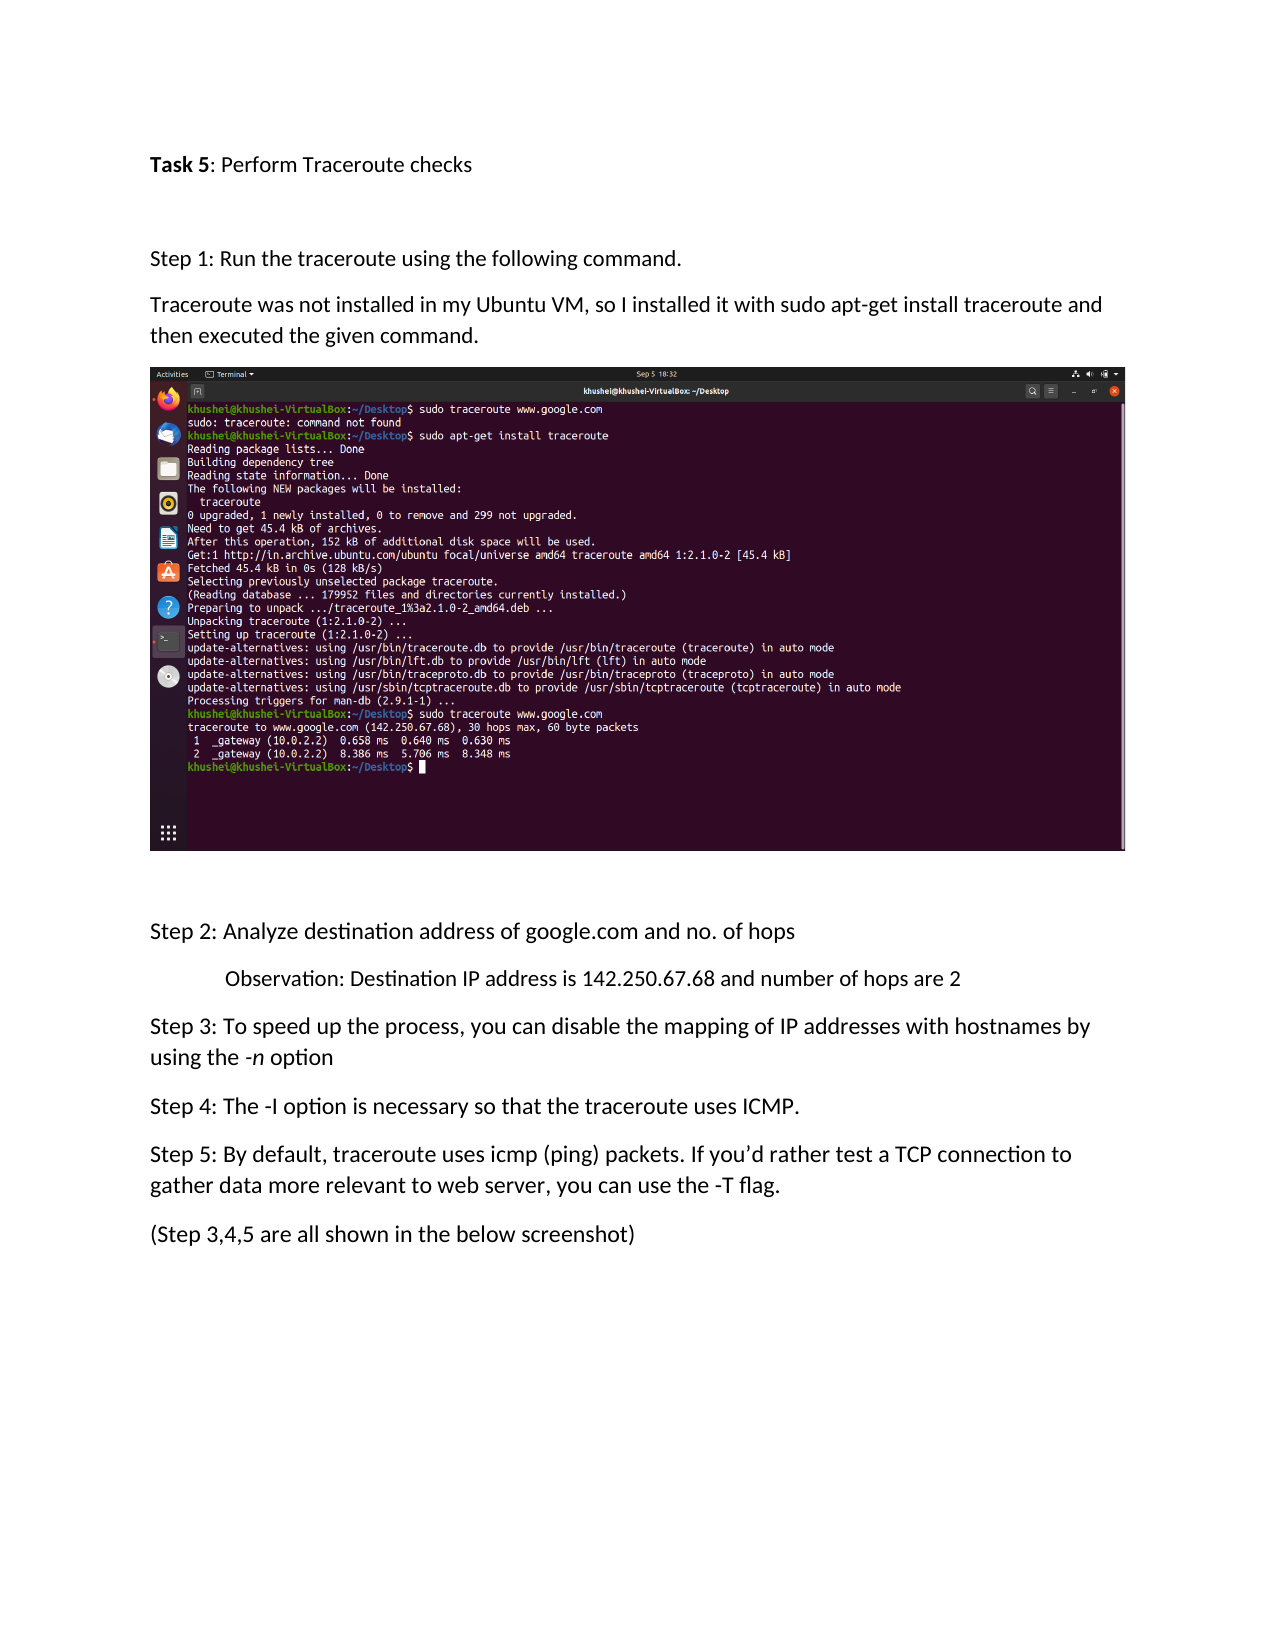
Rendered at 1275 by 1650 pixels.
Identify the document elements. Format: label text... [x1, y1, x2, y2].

text Step 5: By default, traceroute uses icmp (ping) packets. If you’d rather test a TCP connection to gather data more relevant to web server, you can use the -T flag. [150, 1139, 1125, 1200]
text Step 4: The -I option is necessary so that the traceroute uses ICMP. [150, 1091, 1125, 1120]
text Step 2: Analyze destination address of google.com and no. of hops [150, 916, 1125, 945]
text (Step 3,4,5 are all shown in the below screenshot) [150, 1219, 1125, 1248]
text Observation: Destination IP address is 142.250.67.68 and number of hops are 2 [150, 964, 1125, 992]
text Step 1: Run the traceroute using the following command. [150, 244, 1125, 272]
text Step 3: To speed up the process, you can disable the mapping of IP addresses with hostnames by using the -n option [150, 1011, 1125, 1072]
text Task 5: Perform Traceroute checks [150, 150, 1125, 178]
picture [150, 367, 1125, 851]
text Traceroute was not installed in my Ubuntu VM, so I installed it with sudo apt-get install traceroute and then executed the given command. [150, 291, 1125, 349]
